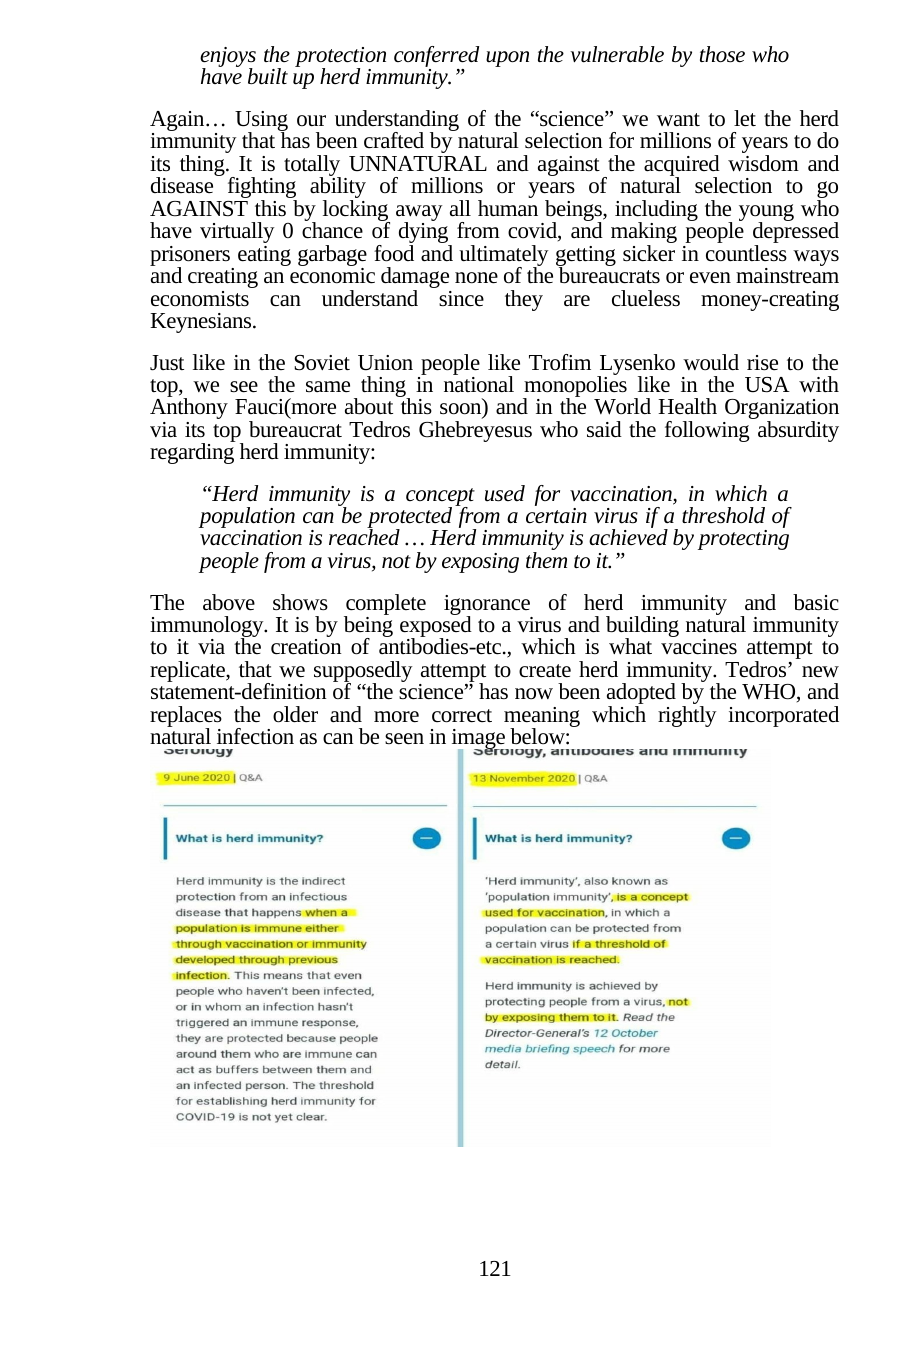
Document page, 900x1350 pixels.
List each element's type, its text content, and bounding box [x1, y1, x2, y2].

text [200, 45, 790, 90]
text Just like in the Soviet Union people like Trofim Lysenko would rise to the top, we see the same thing in national monopolies like in the USA with Anthony Fauci(more about this soon) and in the World Health Organization via its top bureaucrat Tedros Ghebreyesus who said the following absurdity regarding herd immunity: [150, 352, 840, 465]
text The above shows complete ignorance of herd immunity and basic immunology. It is by being exposed to a virus and building natural immunity to it via the creation of antibodies-etc., which is what vaccines attempt to replicate, that we supposedly attempt to create herd immunity. Tedros’ new statement-definition of “the science” has now been adopted by the WHO, and replaces the older and more correct meaning which rightly incorporated natural infection as can be seen in image below: [150, 592, 840, 749]
text “Herd immunity is a concept used for vaccination, in which a population can be protected from a certain virus if a threshold of vaccination is reached … Herd immunity is achieved by protecting people from a virus, not by exposing them to it.” [200, 483, 790, 573]
text Again… Using our understanding of the “science” we want to let the herd immunity that has been crafted by natural selection for millions of years to do its thing. It is totally UNNATURAL and against the acquired wisdom and disease fighting ability of millions or years of natural selection to go AGAINST this by locking away all human beings, including the young who have virtually 0 chance of dying from covid, and making people depressed prisoners eating garbage food and ultimately getting sicker in countless ways and creating an economic damage none of the bureaucrats or even mainstream economists can understand since they are clueless money-creating Keynesians. [150, 109, 840, 333]
picture [150, 749, 771, 1147]
